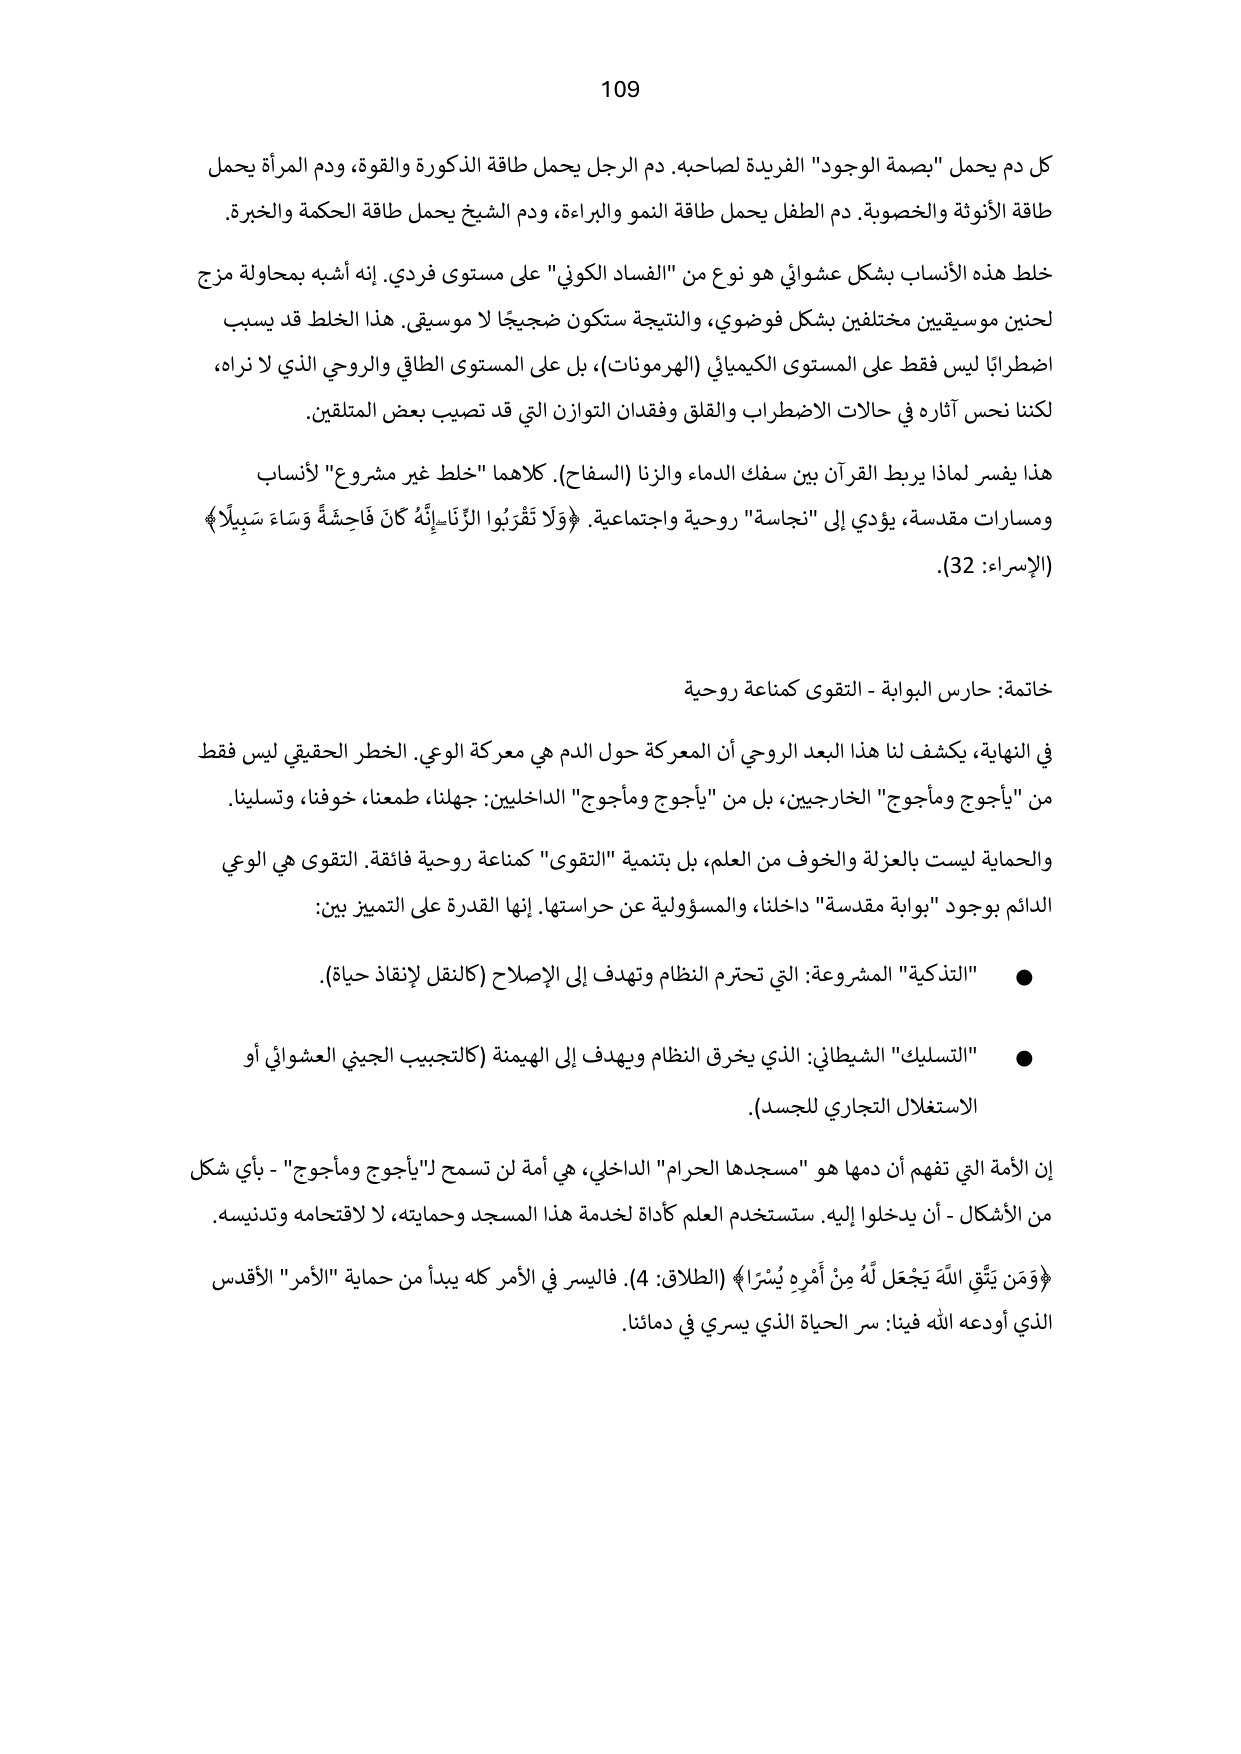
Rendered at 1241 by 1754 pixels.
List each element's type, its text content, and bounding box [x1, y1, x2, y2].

text هذا يفسر لماذا يربط القرآن بين سفك الدماء والزنا (السفاح). كلاهما "خلط غير مشروع" لأنساب ومسارات مقدسة، يؤدي إلى "نجاسة" روحية واجتماعية. ﴿وَلَا تَقْرَبُوا الزِّنَا ۖ إِنَّهُ كَانَ فَاحِشَةً وَسَاءَ سَبِيلًا﴾ (الإسراء: 32). [187, 458, 1053, 580]
text في النهاية، يكشف لنا هذا البعد الروحي أن المعركة حول الدم هي معركة الوعي. الخطر الحقيقي ليس فقط من "يأجوج ومأجوج" الخارجيين، بل من "يأجوج ومأجوج" الداخليين: جهلنا، طمعنا، خوفنا، وتسلينا. [187, 736, 1053, 813]
list "التذكية" المشروعة: التي تحترم النظام وتهدف إلى الإصلاح (كالنقل لإنقاذ حياة). [187, 953, 1015, 995]
text خاتمة: حارس البوابة - التقوى كمناعة روحية [187, 674, 1053, 704]
text ﴿وَمَن يَتَّقِ اللَّهَ يَجْعَل لَّهُ مِنْ أَمْرِهِ يُسْرًا﴾ (الطلاق: 4). فاليسر في الأمر كله يبدأ من حماية "الأمر" الأقدس الذي أودعه الله فينا: سر الحياة الذي يسري في دمائنا. [187, 1262, 1053, 1338]
text كل دم يحمل "بصمة الوجود" الفريدة لصاحبه. دم الرجل يحمل طاقة الذكورة والقوة، ودم المرأة يحمل طاقة الأنوثة والخصوبة. دم الطفل يحمل طاقة النمو والبراءة، ودم الشيخ يحمل طاقة الحكمة والخبرة. [187, 150, 1053, 226]
text والحماية ليست بالعزلة والخوف من العلم، بل بتنمية "التقوى" كمناعة روحية فائقة. التقوى هي الوعي الدائم بوجود "بوابة مقدسة" داخلنا، والمسؤولية عن حراستها. إنها القدرة على التمييز بين: [187, 844, 1053, 921]
list "التسليك" الشيطاني: الذي يخرق النظام ويهدف إلى الهيمنة (كالتجبيب الجيني العشوائي أو الاستغلال التجاري للجسد). [187, 1033, 1015, 1122]
text إن الأمة التي تفهم أن دمها هو "مسجدها الحرام" الداخلي، هي أمة لن تسمح لـ"يأجوج ومأجوج" - بأي شكل من الأشكال - أن يدخلوا إليه. ستستخدم العلم كأداة لخدمة هذا المسجد وحمايته، لا لاقتحامه وتدنيسه. [187, 1154, 1053, 1230]
text خلط هذه الأنساب بشكل عشوائي هو نوع من "الفساد الكوني" على مستوى فردي. إنه أشبه بمحاولة مزج لحنين موسيقيين مختلفين بشكل فوضوي، والنتيجة ستكون ضجيجًا لا موسيقى. هذا الخلط قد يسبب اضطرابًا ليس فقط على المستوى الكيميائي (الهرمونات)، بل على المستوى الطاقي والروحي الذي لا نراه، لكننا نحس آثاره في حالات الاضطراب والقلق وفقدان التوازن التي قد تصيب بعض المتلقين. [187, 258, 1053, 426]
